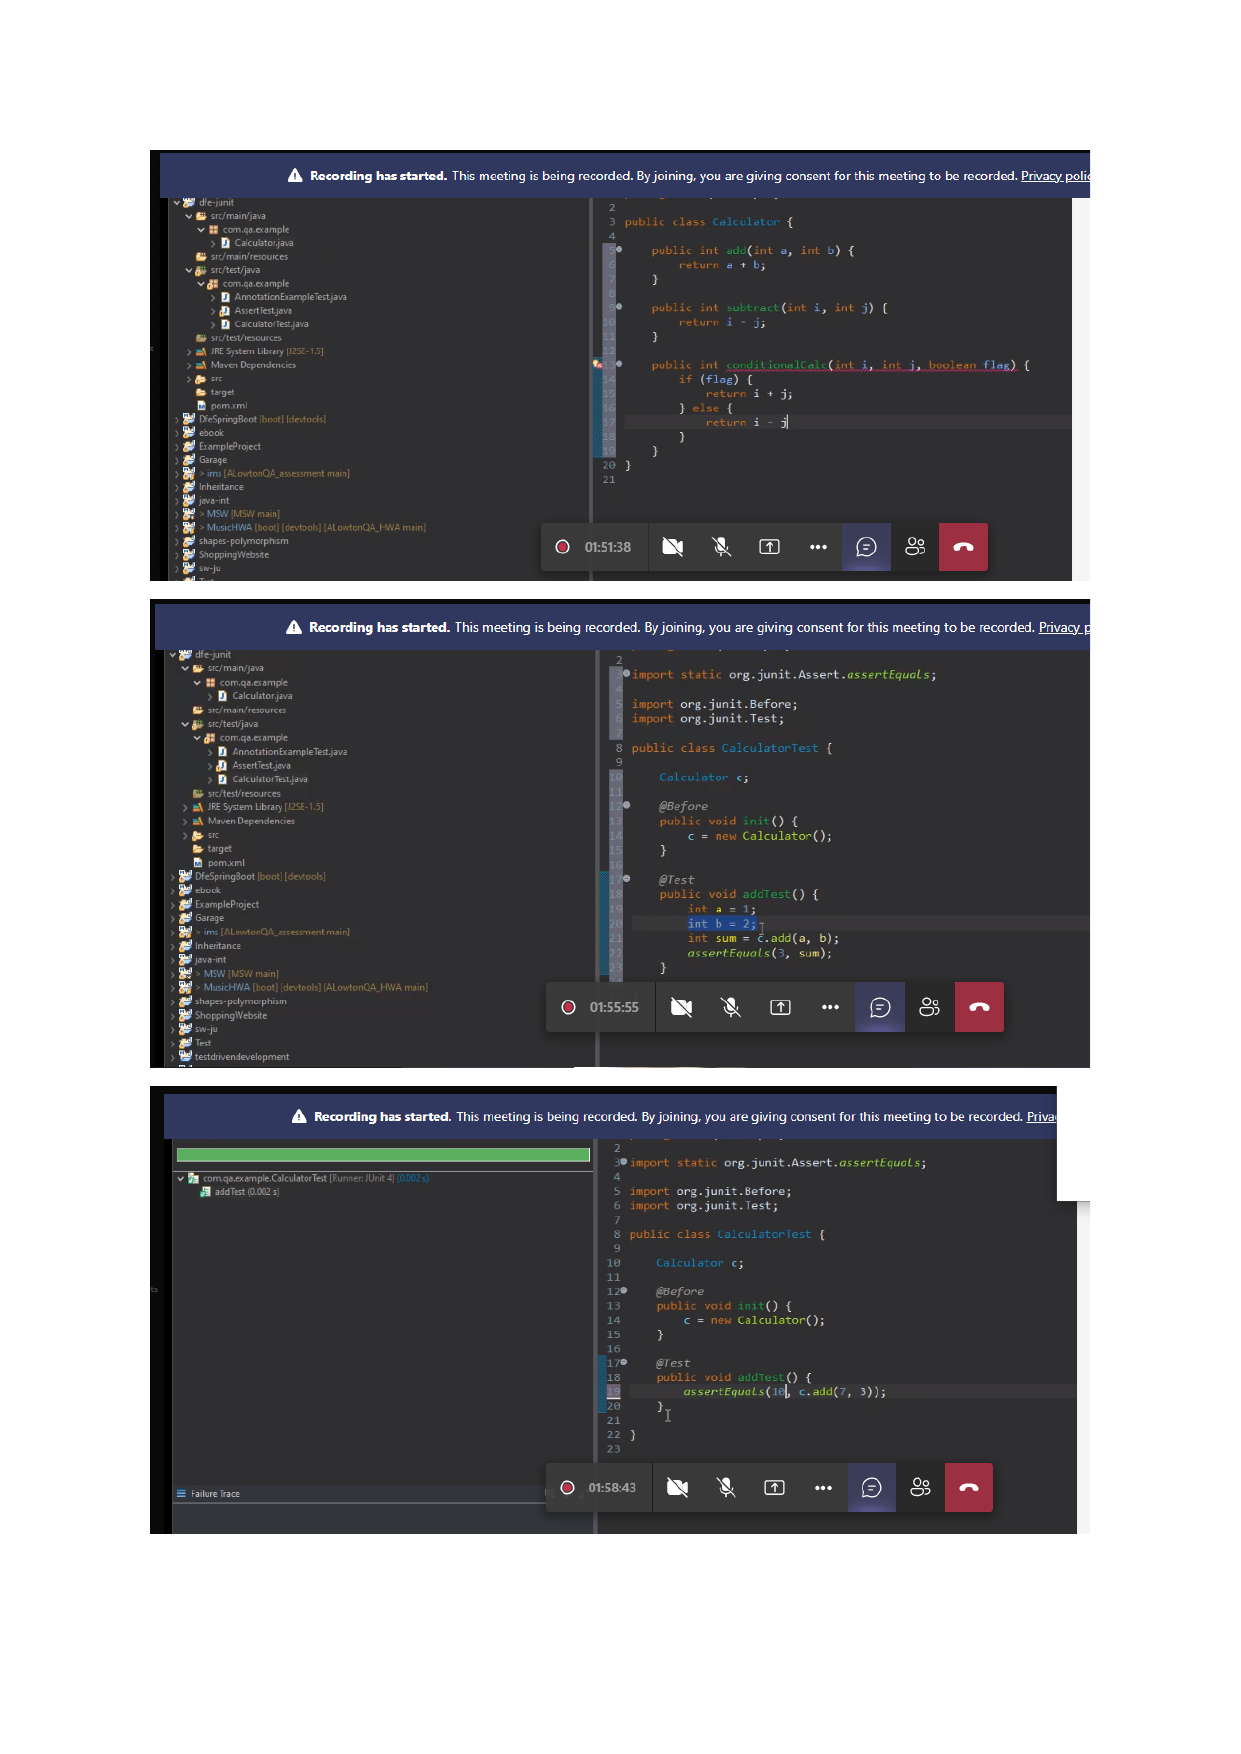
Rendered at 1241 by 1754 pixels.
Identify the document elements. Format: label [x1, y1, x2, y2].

picture [150, 1086, 1091, 1534]
picture [150, 599, 1091, 1068]
picture [150, 150, 1091, 581]
